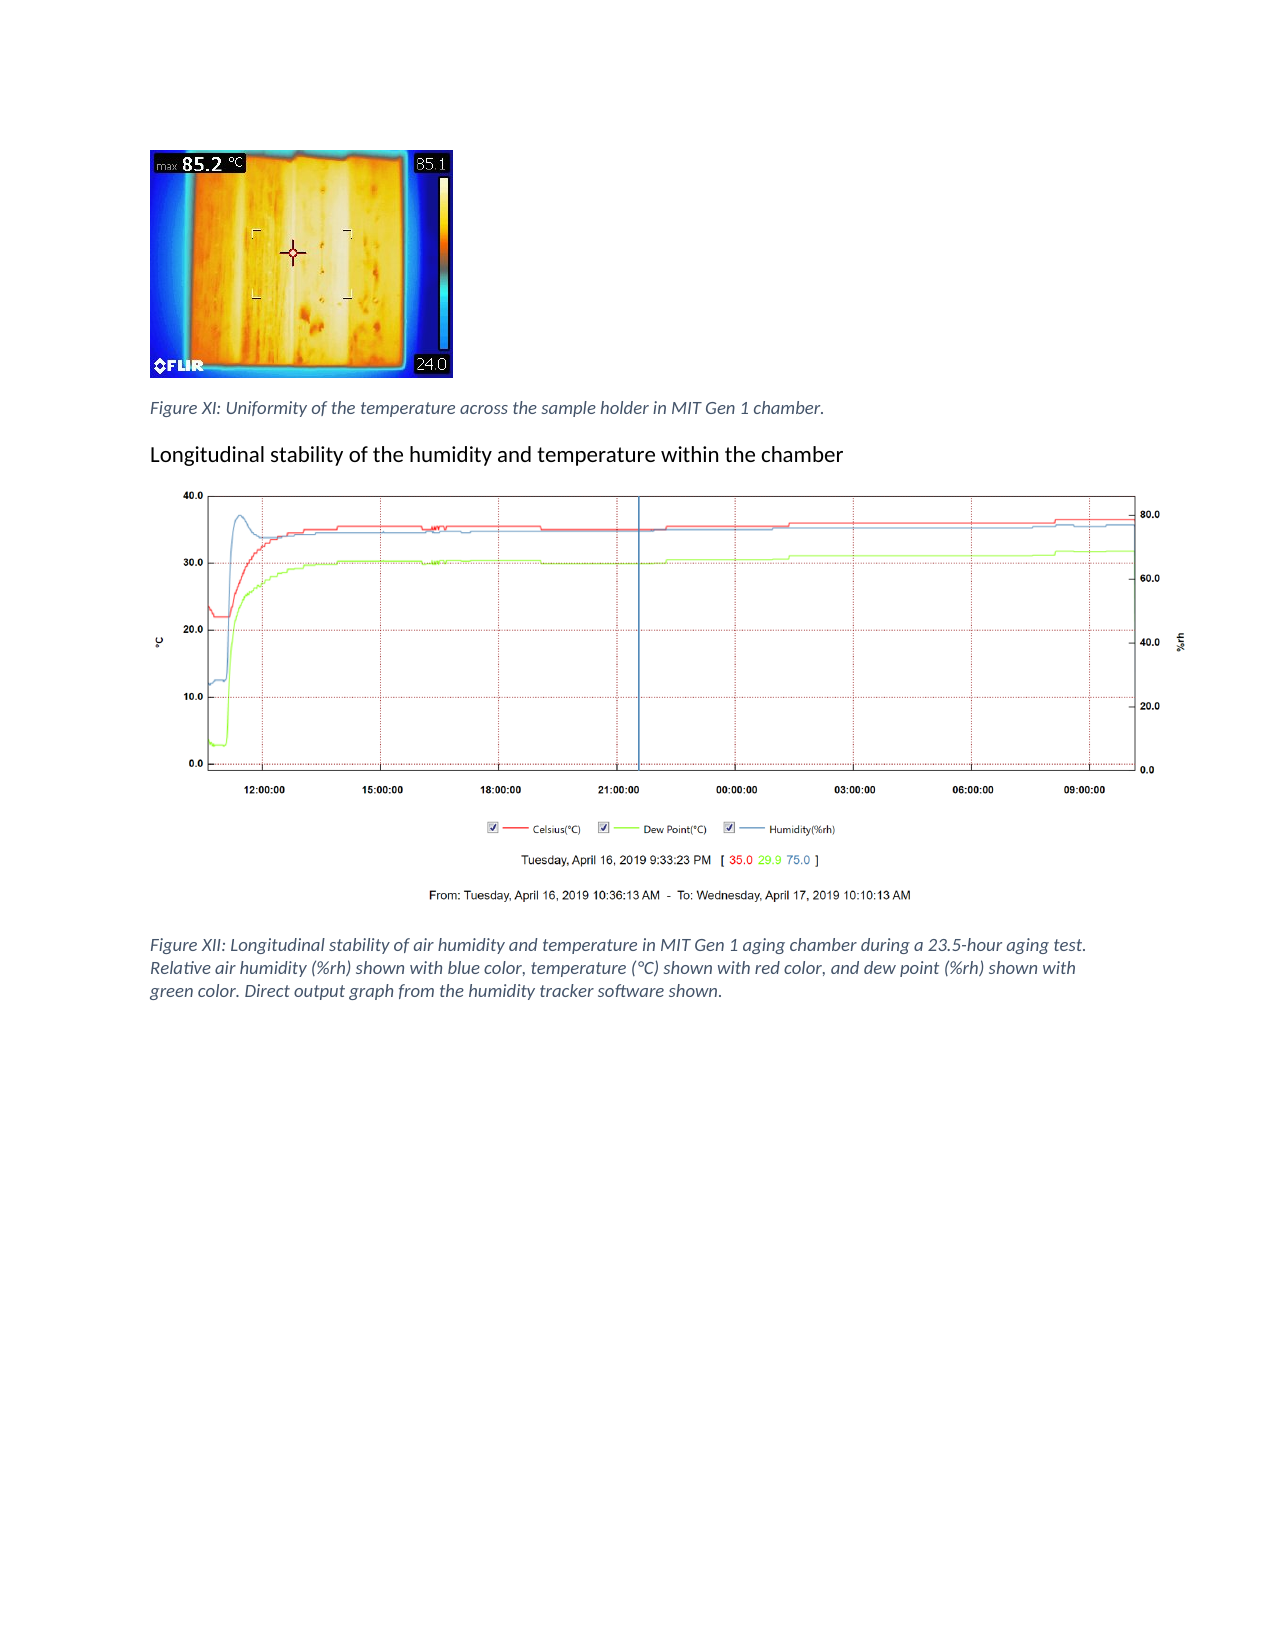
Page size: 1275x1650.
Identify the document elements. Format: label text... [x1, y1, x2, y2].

picture [150, 486, 1197, 915]
picture [150, 150, 453, 378]
text Figure XI: Uniformity of the temperature across the sample holder in MIT Gen 1 chamber. [150, 396, 1125, 419]
text Figure XII: Longitudinal stability of air humidity and temperature in MIT Gen 1 aging chamber during a 23.5-hour aging test. Relative air humidity (%rh) shown with blue color, temperature (°C) shown with red color, and dew point (%rh) shown with green color. Direct output graph from the humidity tracker software shown. [150, 933, 1125, 1002]
text Longitudinal stability of the humidity and temperature within the chamber [150, 440, 1125, 468]
